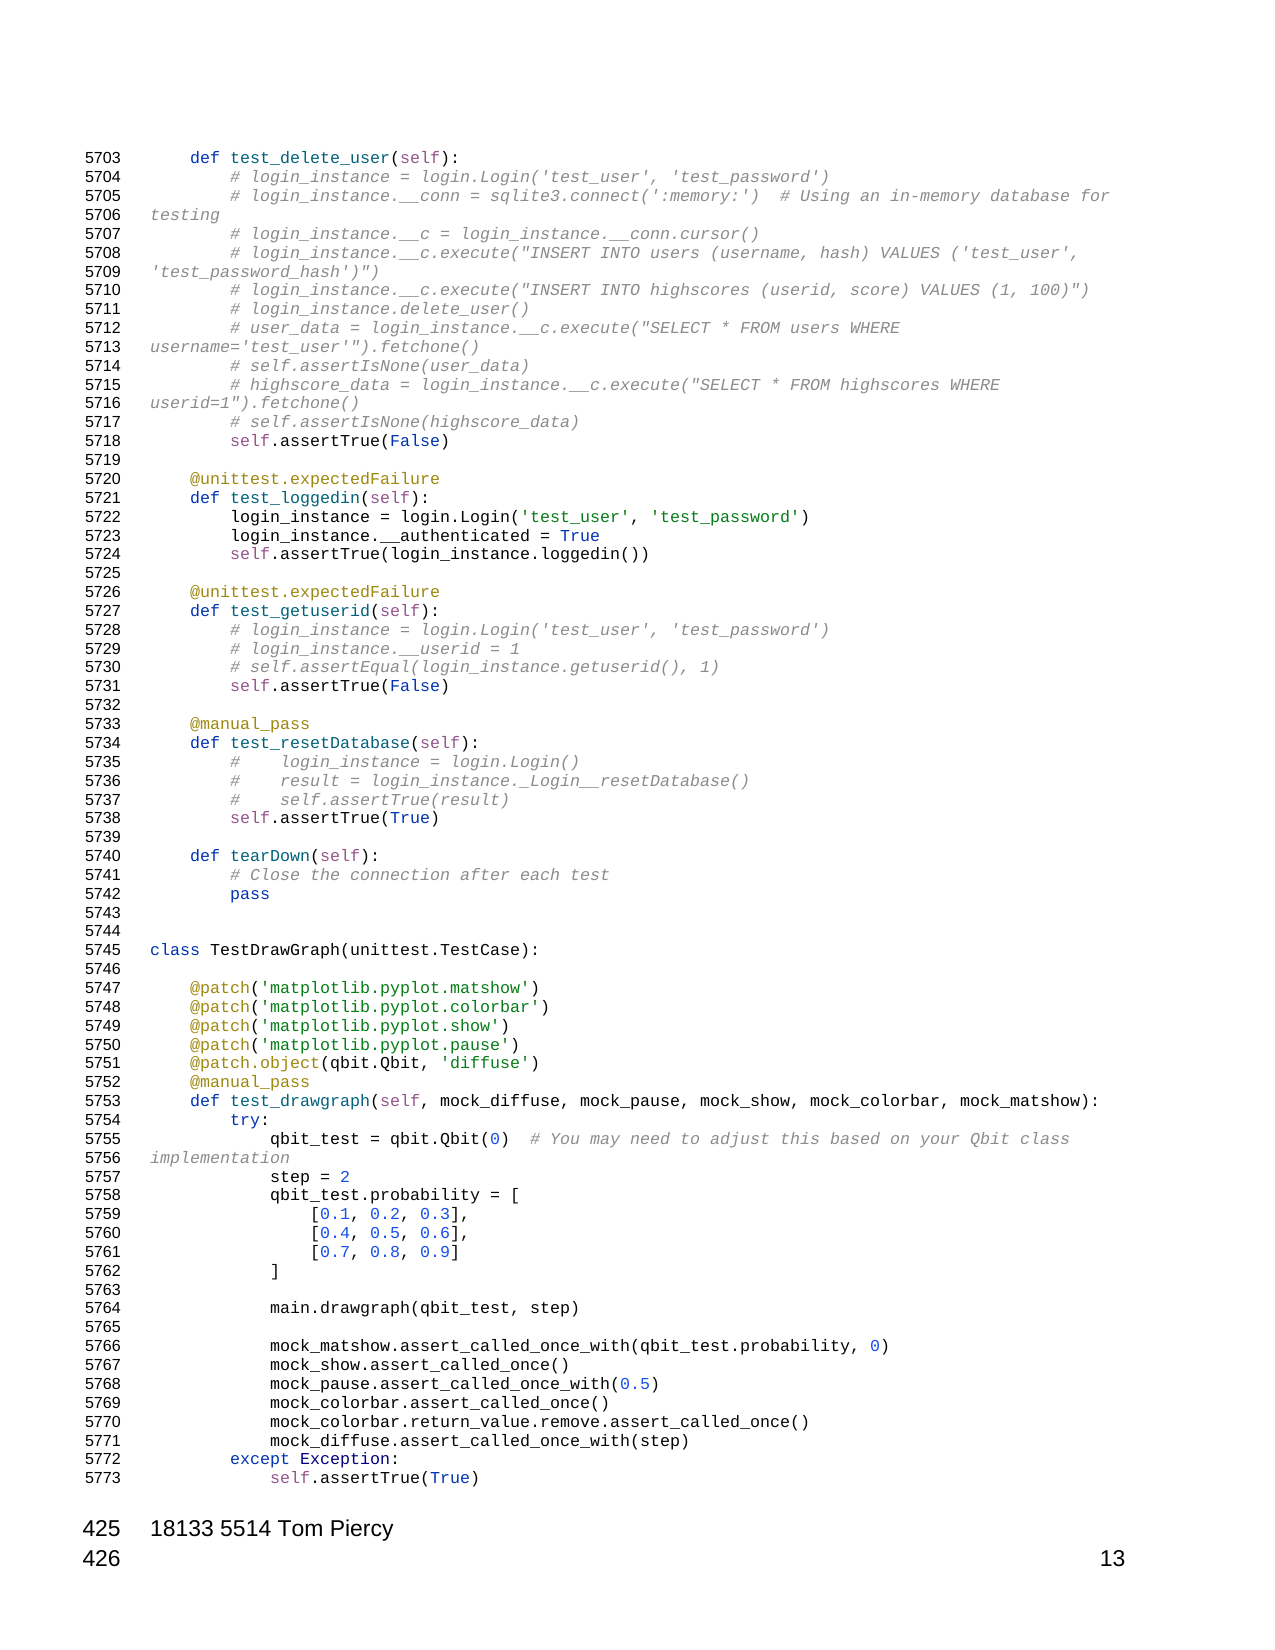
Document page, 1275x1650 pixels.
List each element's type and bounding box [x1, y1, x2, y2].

text [150, 150, 1125, 1489]
